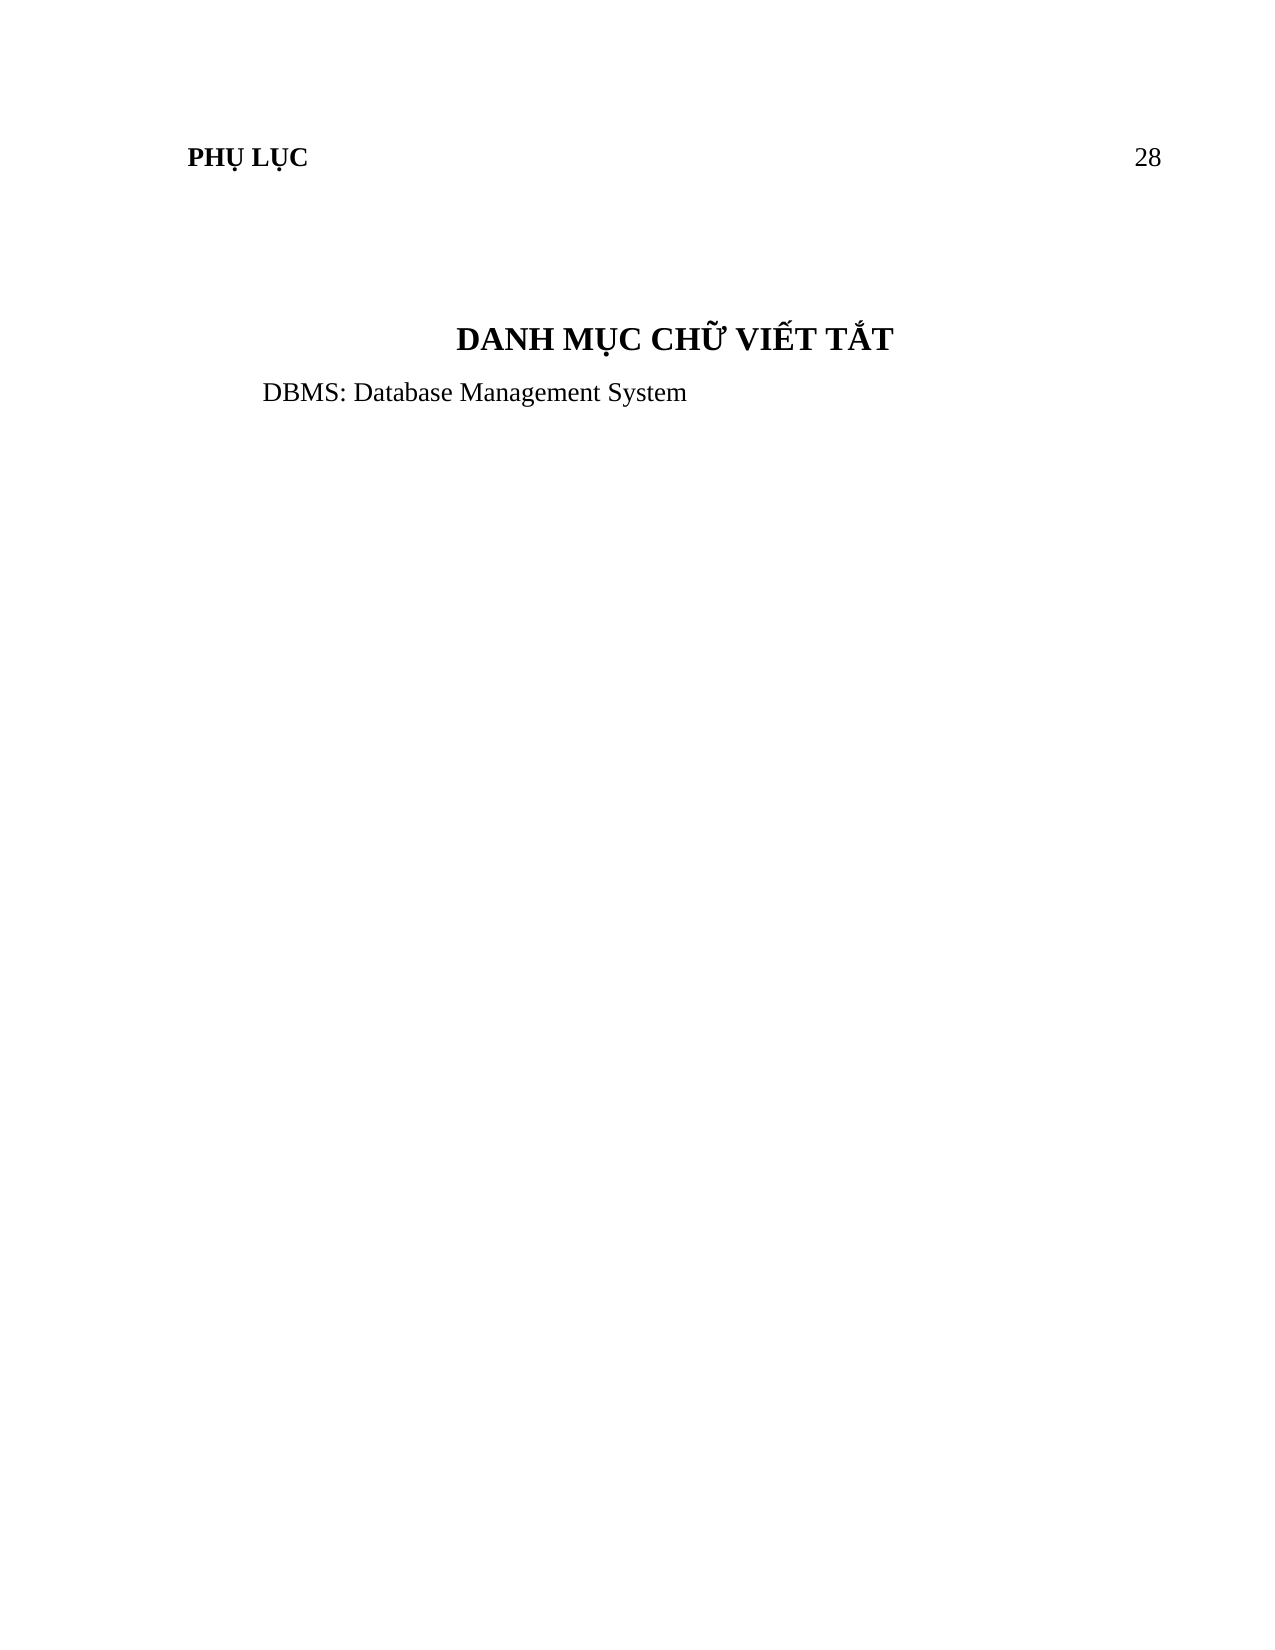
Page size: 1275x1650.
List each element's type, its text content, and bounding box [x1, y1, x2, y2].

list DBMS: Database Management System [262, 377, 1162, 408]
list DANH MỤC CHỮ VIẾT TẮT [187, 319, 1162, 357]
